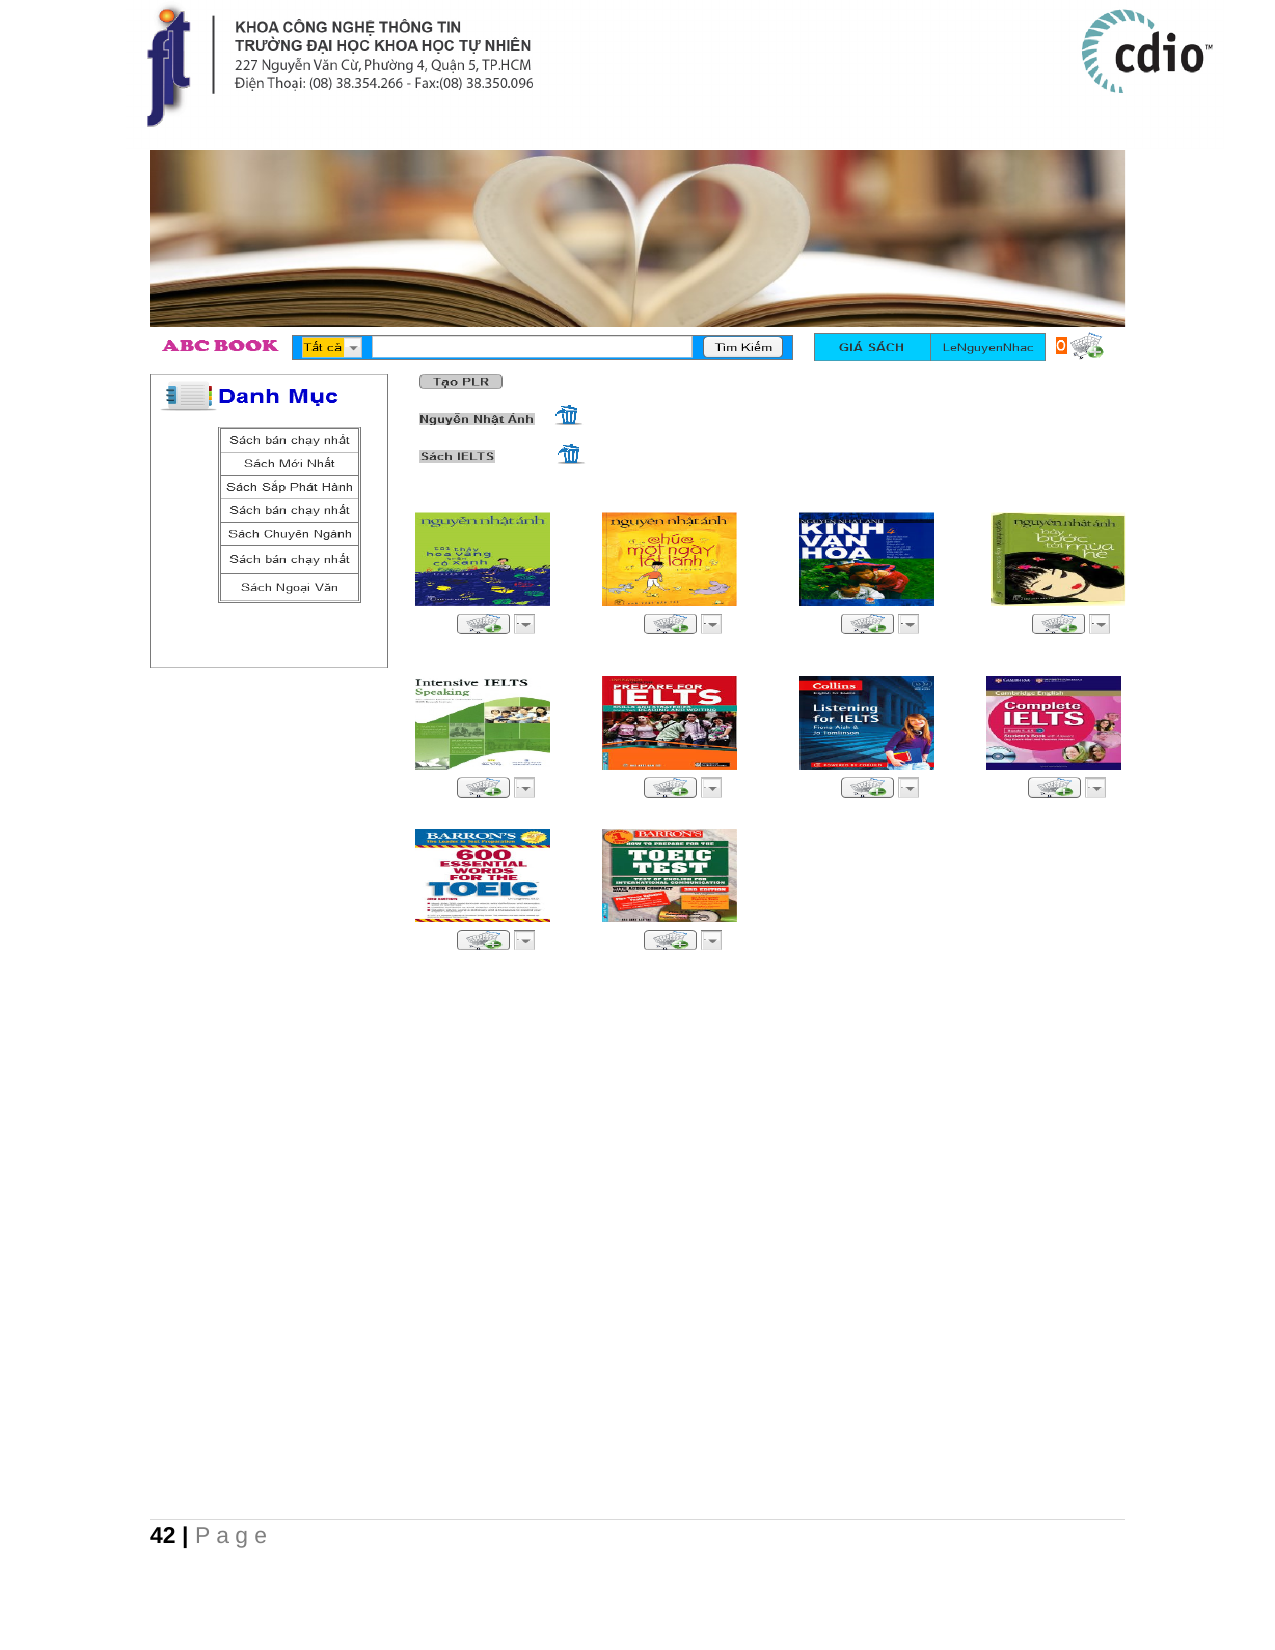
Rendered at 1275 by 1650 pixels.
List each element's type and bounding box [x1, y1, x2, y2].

picture [150, 150, 1125, 950]
picture [125, 0, 1224, 149]
